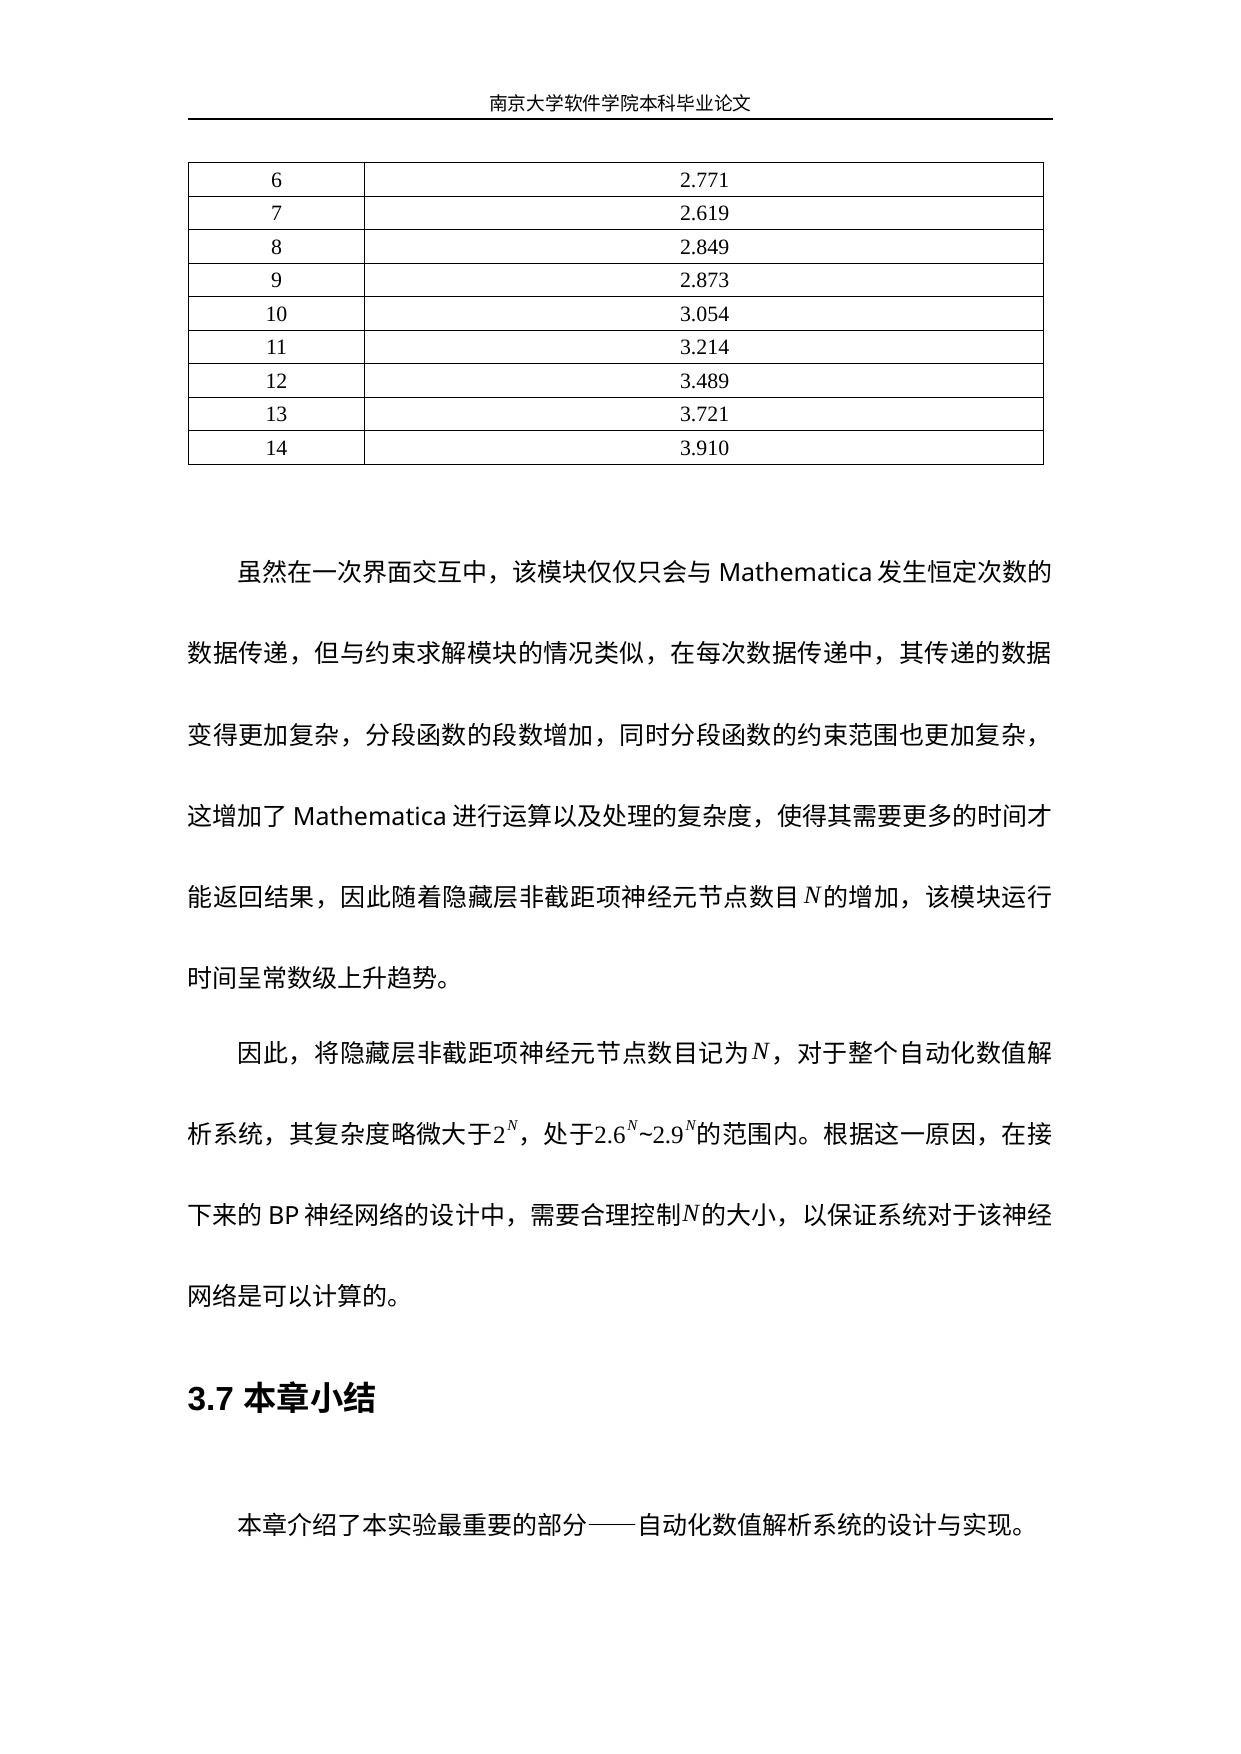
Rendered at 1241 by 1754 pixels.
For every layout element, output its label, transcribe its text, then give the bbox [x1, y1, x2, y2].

table_cell 14 [189, 431, 364, 464]
table_cell 3.721 [365, 398, 1043, 430]
table_cell 10 [189, 297, 364, 330]
table_cell 2.849 [365, 230, 1043, 263]
table_cell 8 [189, 230, 364, 263]
table_cell 2.771 [365, 163, 1043, 196]
table_cell 9 [189, 264, 364, 296]
subtitle 3.7 本章小结 [187, 1363, 1053, 1428]
table_cell 7 [189, 197, 364, 229]
table_cell 11 [189, 331, 364, 363]
table_cell 3.214 [365, 331, 1043, 363]
table_cell 3.910 [365, 431, 1043, 464]
text 因此，将隐藏层非截距项神经元节点数目记为，对于整个自动化数值解析系统，其复杂度略微大于，处于~的范围内。根据这一原因，在接下来的BP神经网络的设计中，需要合理控制的大小，以保证系统对于该神经网络是可以计算的。 [187, 1019, 1053, 1327]
table_cell 2.873 [365, 264, 1043, 296]
table_cell 3.489 [365, 364, 1043, 397]
table_cell 6 [189, 163, 364, 196]
table_cell 12 [189, 364, 364, 397]
table_cell 13 [189, 398, 364, 430]
table_cell 3.054 [365, 297, 1043, 330]
text 本章介绍了本实验最重要的部分——自动化数值解析系统的设计与实现。 [187, 1491, 1053, 1556]
text 虽然在一次界面交互中，该模块仅仅只会与Mathematica发生恒定次数的数据传递，但与约束求解模块的情况类似，在每次数据传递中，其传递的数据变得更加复杂，分段函数的段数增加，同时分段函数的约束范围也更加复杂，这增加了Mathematica进行运算以及处理的复杂度，使得其需要更多的时间才能返回结果，因此随着隐藏层非截距项神经元节点数目的增加，该模块运行时间呈常数级上升趋势。 [187, 538, 1053, 1009]
table_cell 2.619 [365, 197, 1043, 229]
